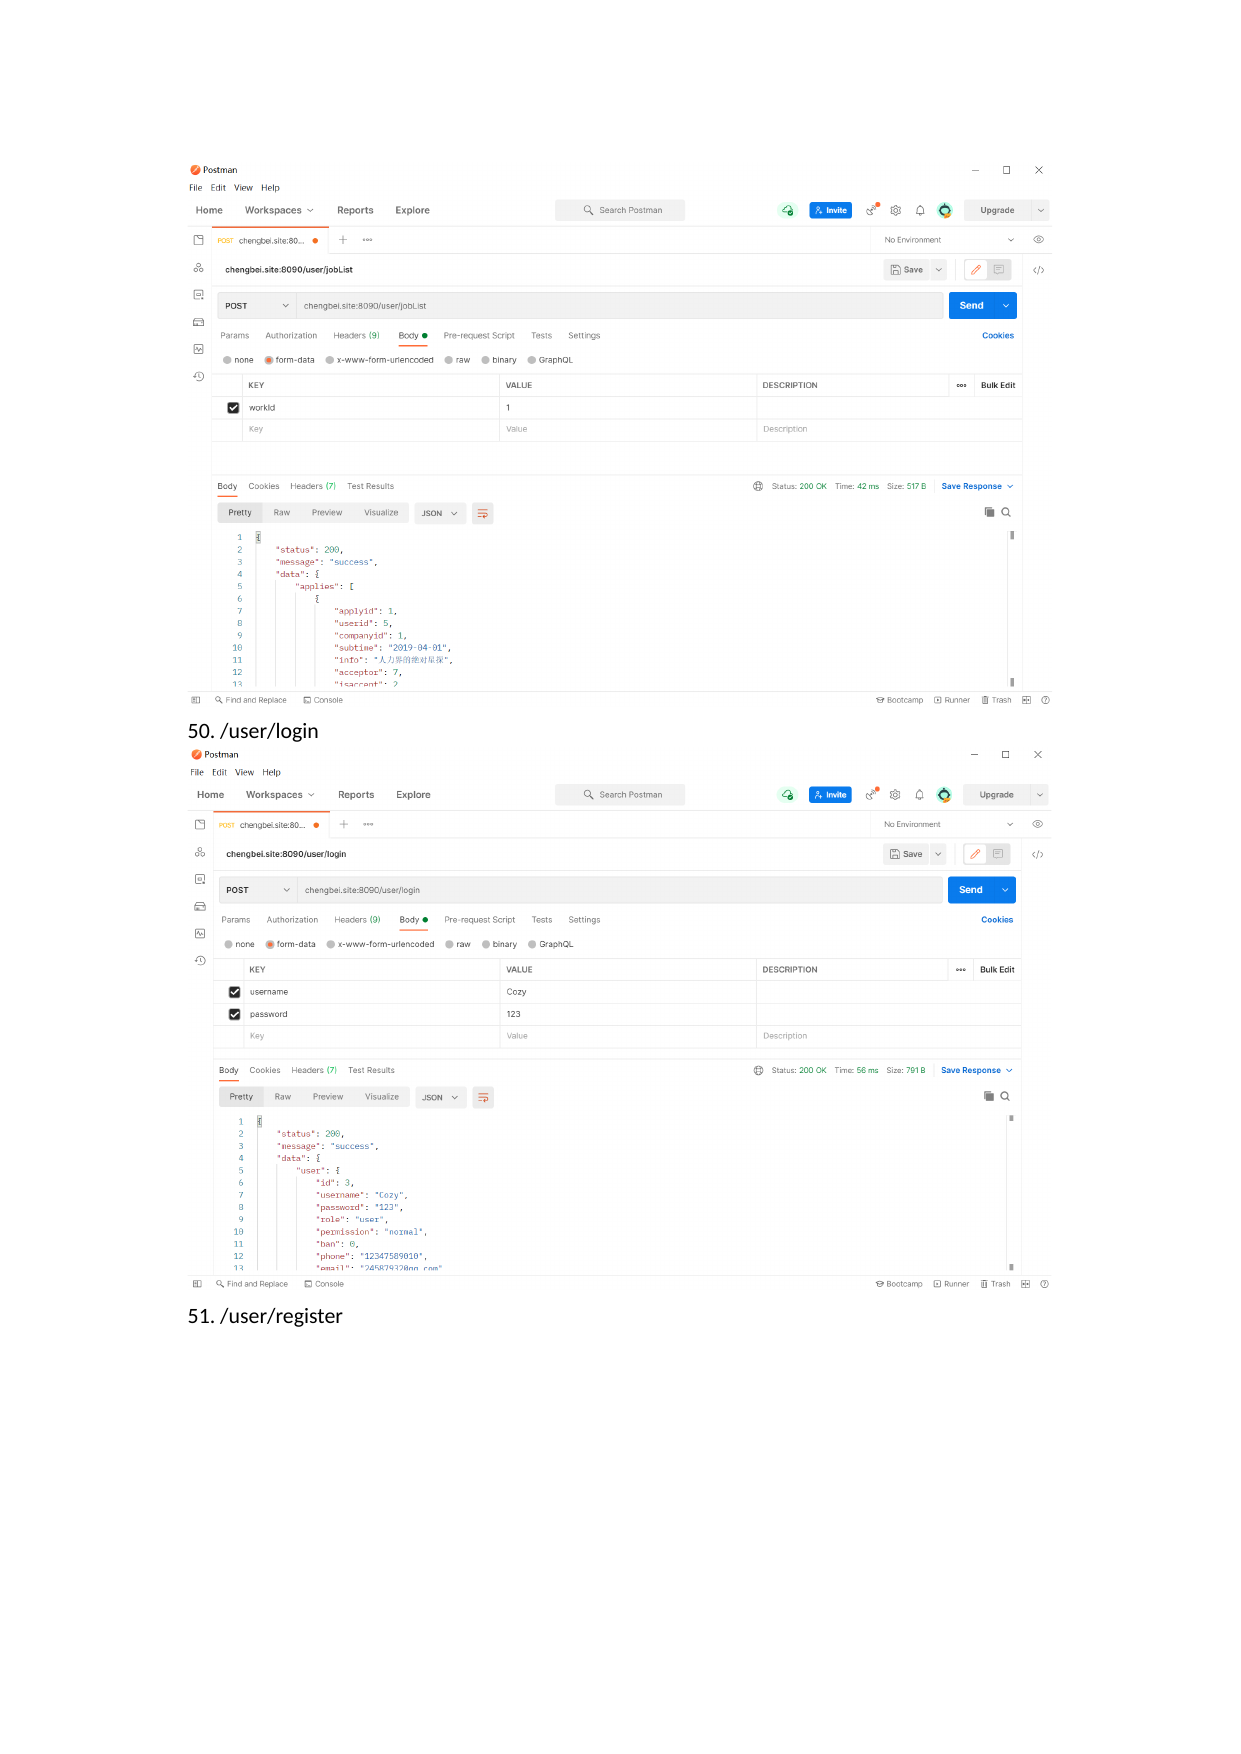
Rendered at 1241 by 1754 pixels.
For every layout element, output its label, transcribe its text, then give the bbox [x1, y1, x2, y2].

picture [187, 162, 1053, 707]
list /user/register [187, 1299, 1053, 1332]
picture [187, 747, 1052, 1290]
list /user/login [187, 714, 1053, 747]
